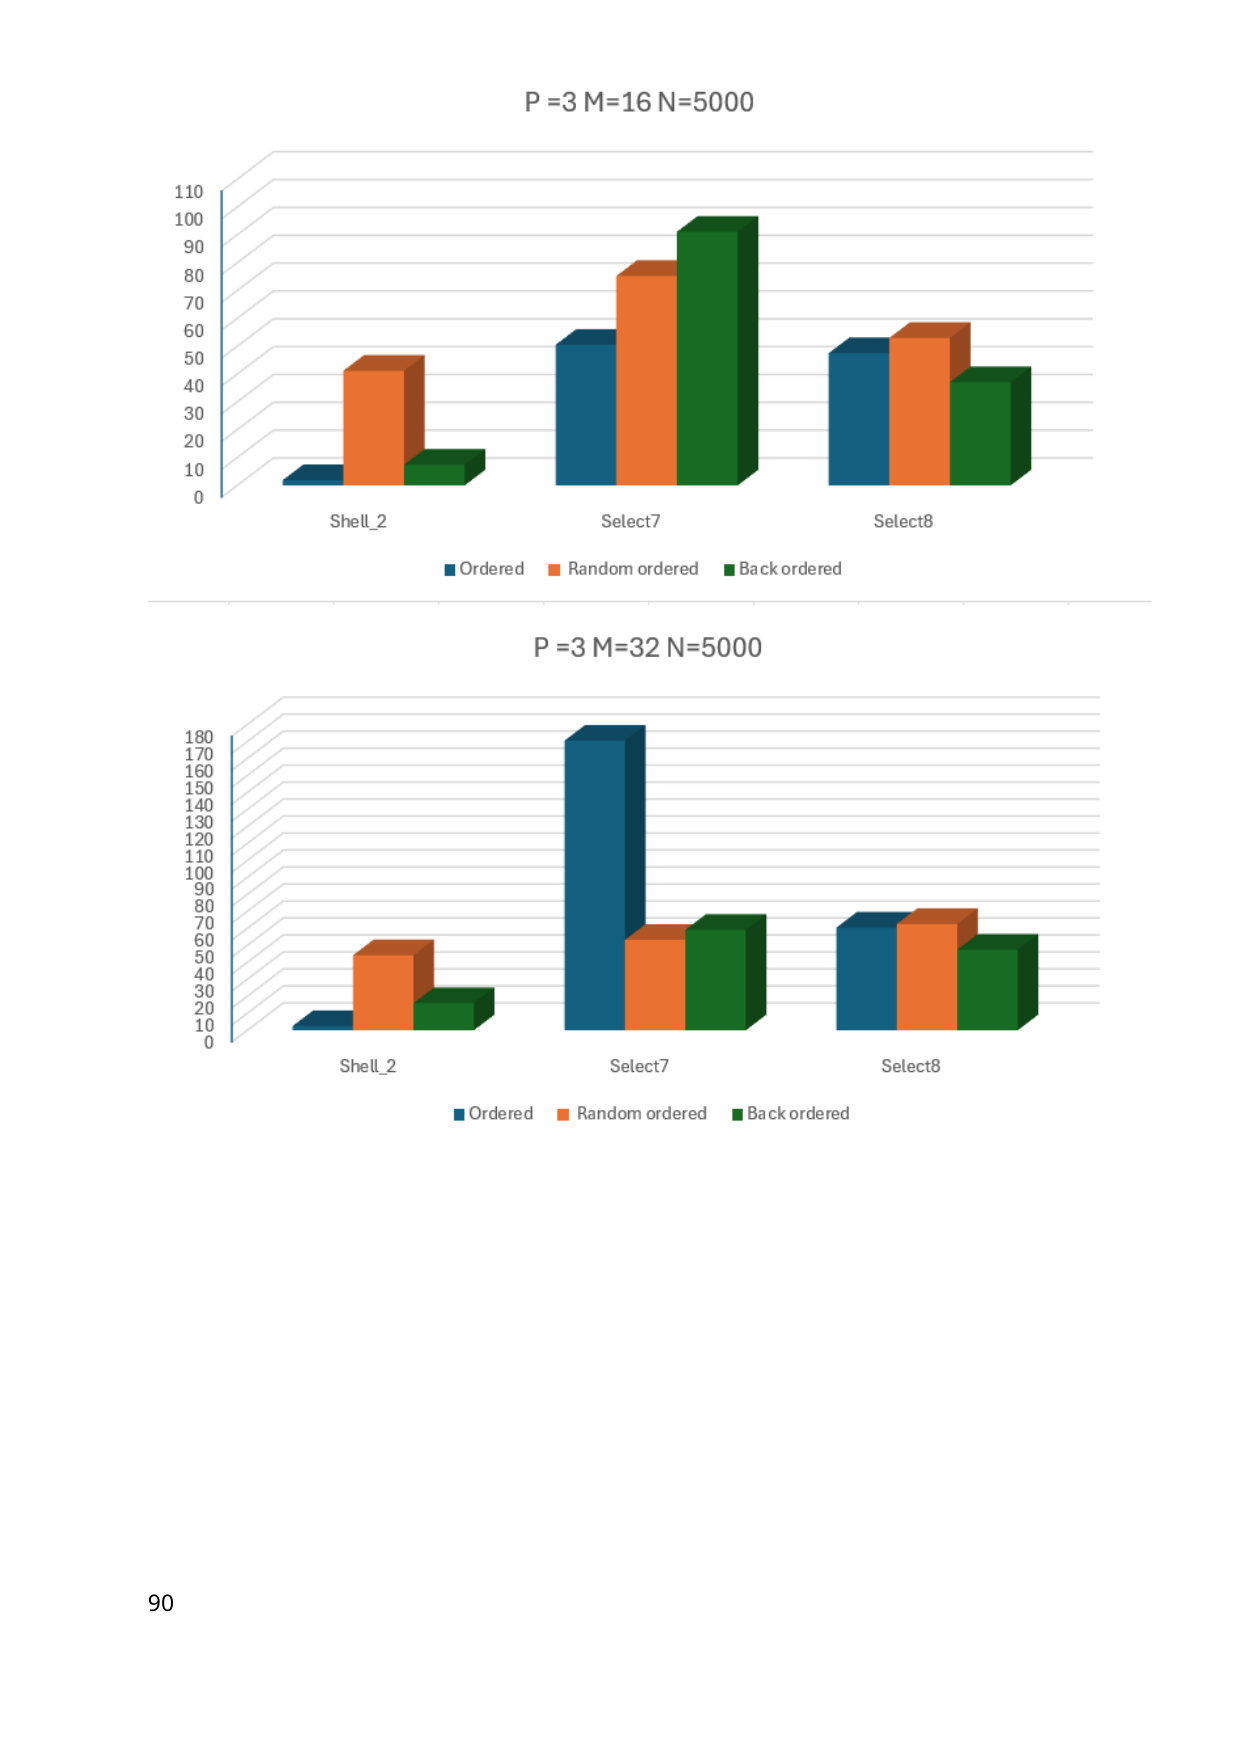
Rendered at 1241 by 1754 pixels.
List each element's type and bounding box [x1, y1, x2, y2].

picture [147, 624, 1152, 1130]
picture [147, 88, 1152, 605]
